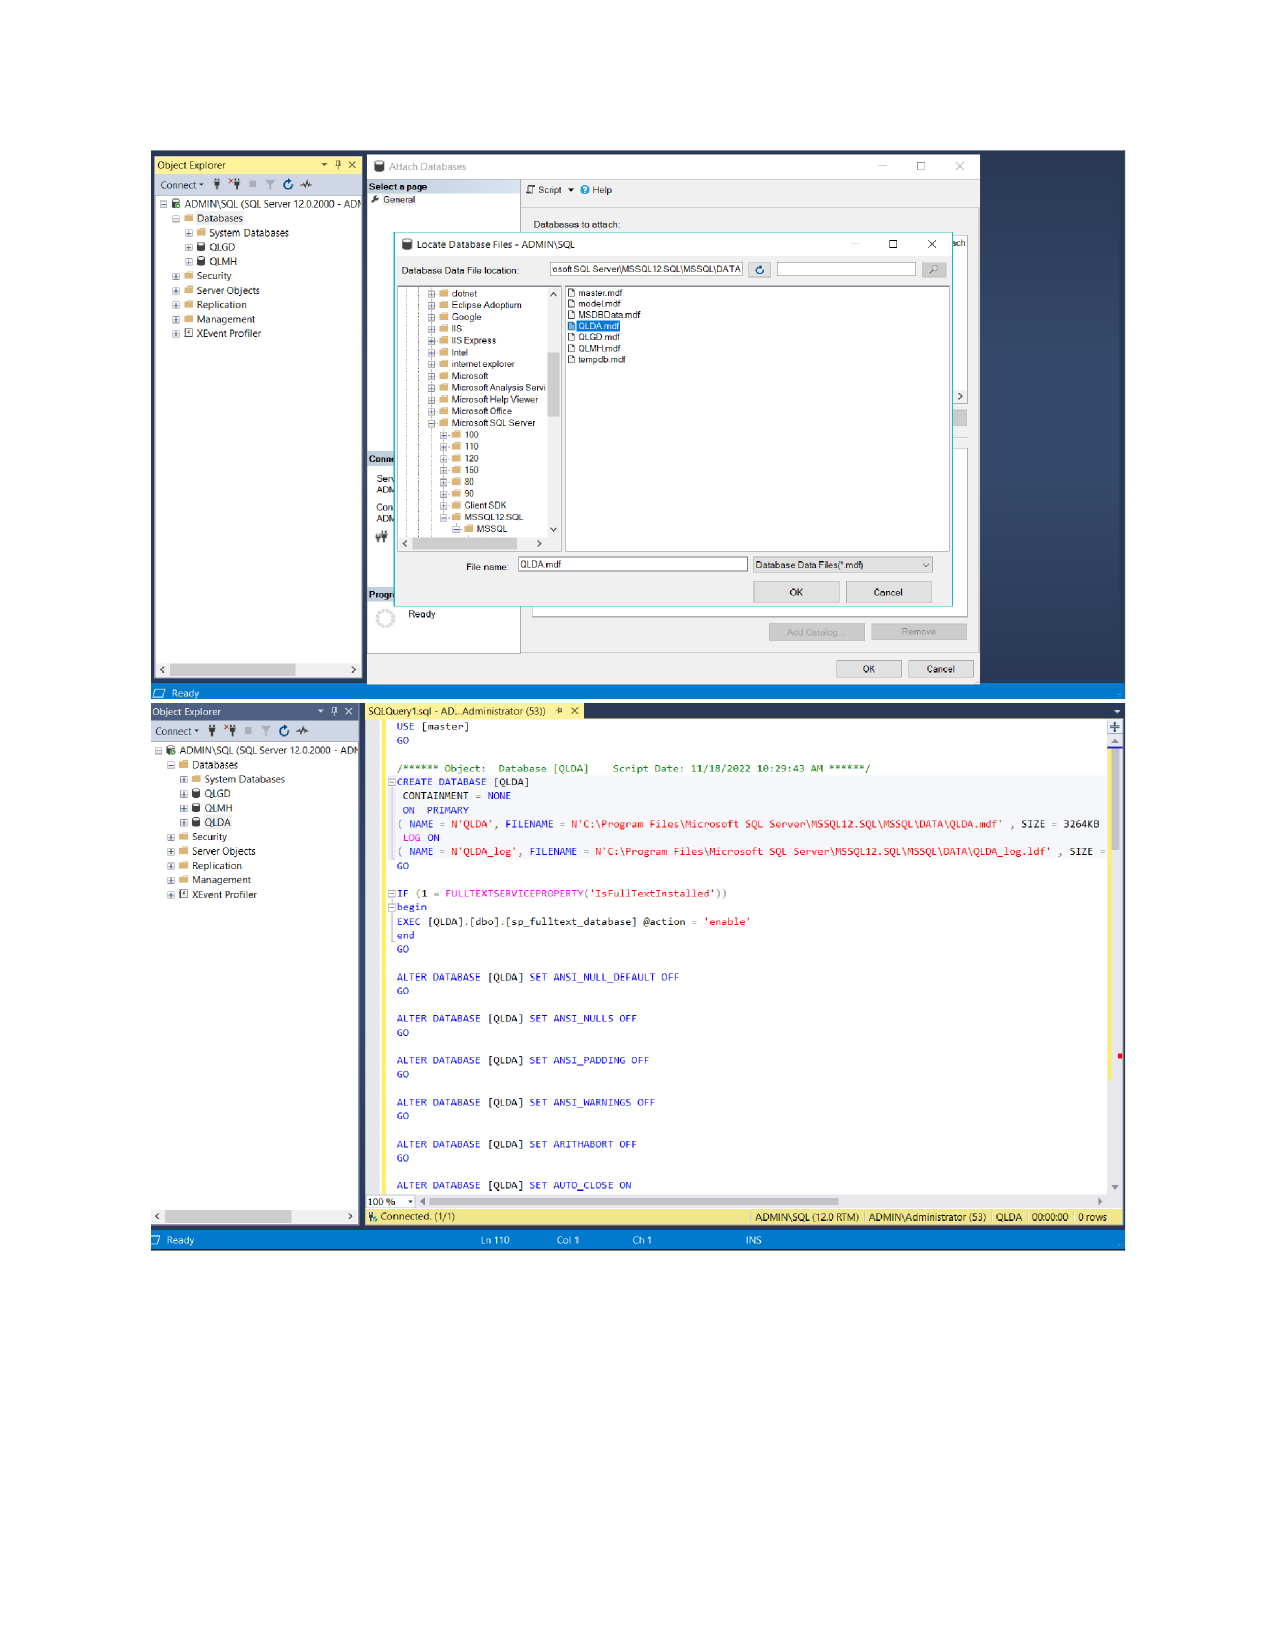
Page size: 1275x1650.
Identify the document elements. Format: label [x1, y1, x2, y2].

picture [150, 150, 1125, 699]
picture [150, 702, 1125, 1251]
